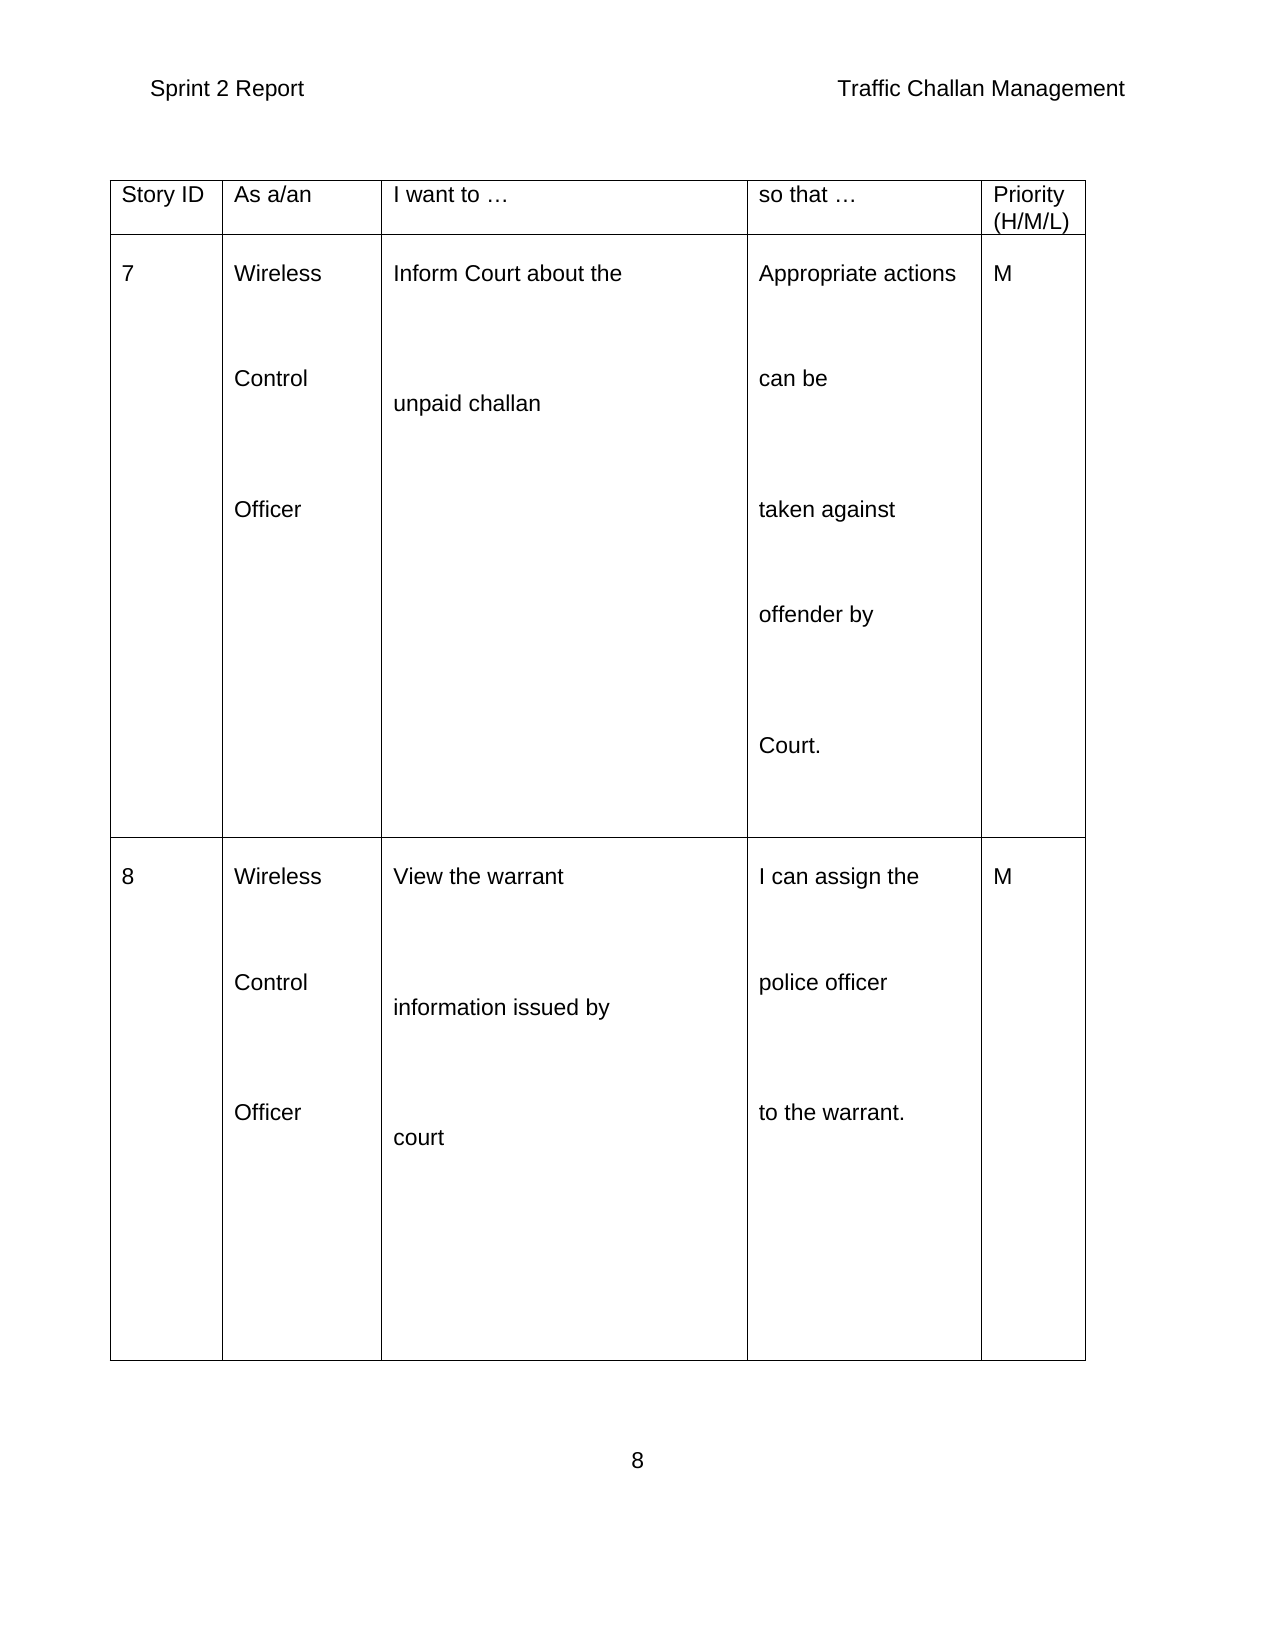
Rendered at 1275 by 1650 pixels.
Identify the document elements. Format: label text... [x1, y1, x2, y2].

table_cell M [982, 235, 1085, 837]
table_header As a/an [223, 181, 381, 234]
table_cell 8 [111, 838, 222, 1360]
table_cell Wireless Control Officer [223, 838, 381, 1360]
table_cell 7 [111, 235, 222, 837]
table_header Story ID [111, 181, 222, 234]
table_cell Appropriate actions can be taken against offender by Court. [748, 235, 981, 837]
table_cell View the warrant information issued by court [382, 838, 747, 1360]
table_header Priority (H/M/L) [982, 181, 1085, 234]
table_header I want to … [382, 181, 747, 234]
table_cell I can assign the police officer to the warrant. [748, 838, 981, 1360]
table_cell Wireless Control Officer [223, 235, 381, 837]
table_header so that … [748, 181, 981, 234]
table_cell M [982, 838, 1085, 1360]
table_cell Inform Court about the unpaid challan [382, 235, 747, 837]
